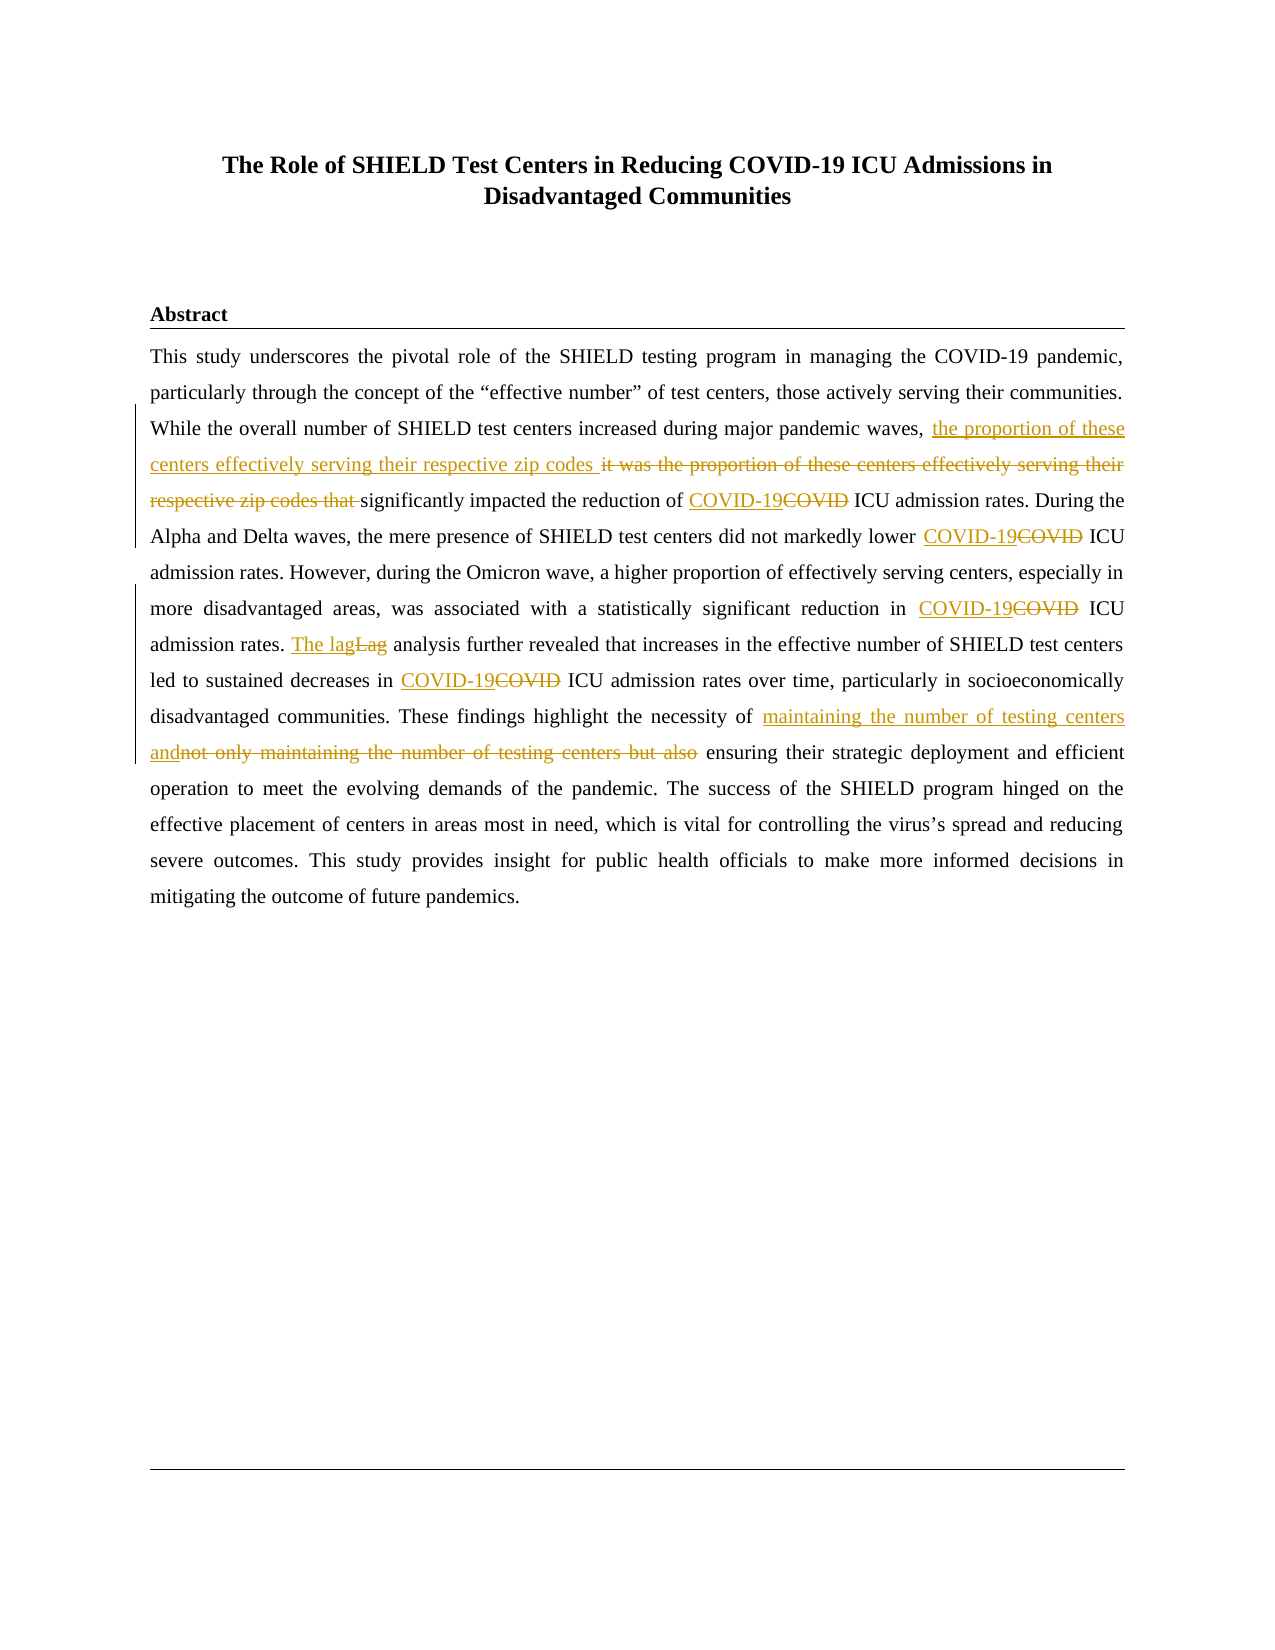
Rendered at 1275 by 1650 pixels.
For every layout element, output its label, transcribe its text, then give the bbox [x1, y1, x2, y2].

text The Role of SHIELD Test Centers in Reducing COVID-19 ICU Admissions in Disadvantaged Communities [150, 150, 1125, 210]
text Abstract [150, 301, 1125, 328]
text This study underscores the pivotal role of the SHIELD testing program in managing the COVID-19 pandemic, particularly through the concept of the “effective number” of test centers, those actively serving their communities. While the overall number of SHIELD test centers increased during major pandemic waves, significantly impacted the reduction of ICU admission rates. During the Alpha and Delta waves, the mere presence of SHIELD test centers did not markedly lower ICU admission rates. However, during the Omicron wave, a higher proportion of effectively serving centers, especially in more disadvantaged areas, was associated with a statistically significant reduction in ICU admission rates. analysis further revealed that increases in the effective number of SHIELD test centers led to sustained decreases in ICU admission rates over time, particularly in socioeconomically disadvantaged communities. These findings highlight the necessity of ensuring their strategic deployment and efficient operation to meet the evolving demands of the pandemic. The success of the SHIELD program hinged on the effective placement of centers in areas most in need, which is vital for controlling the virus’s spread and reducing severe outcomes. This study provides insight for public health officials to make more informed decisions in mitigating the outcome of future pandemics. [150, 343, 1125, 908]
